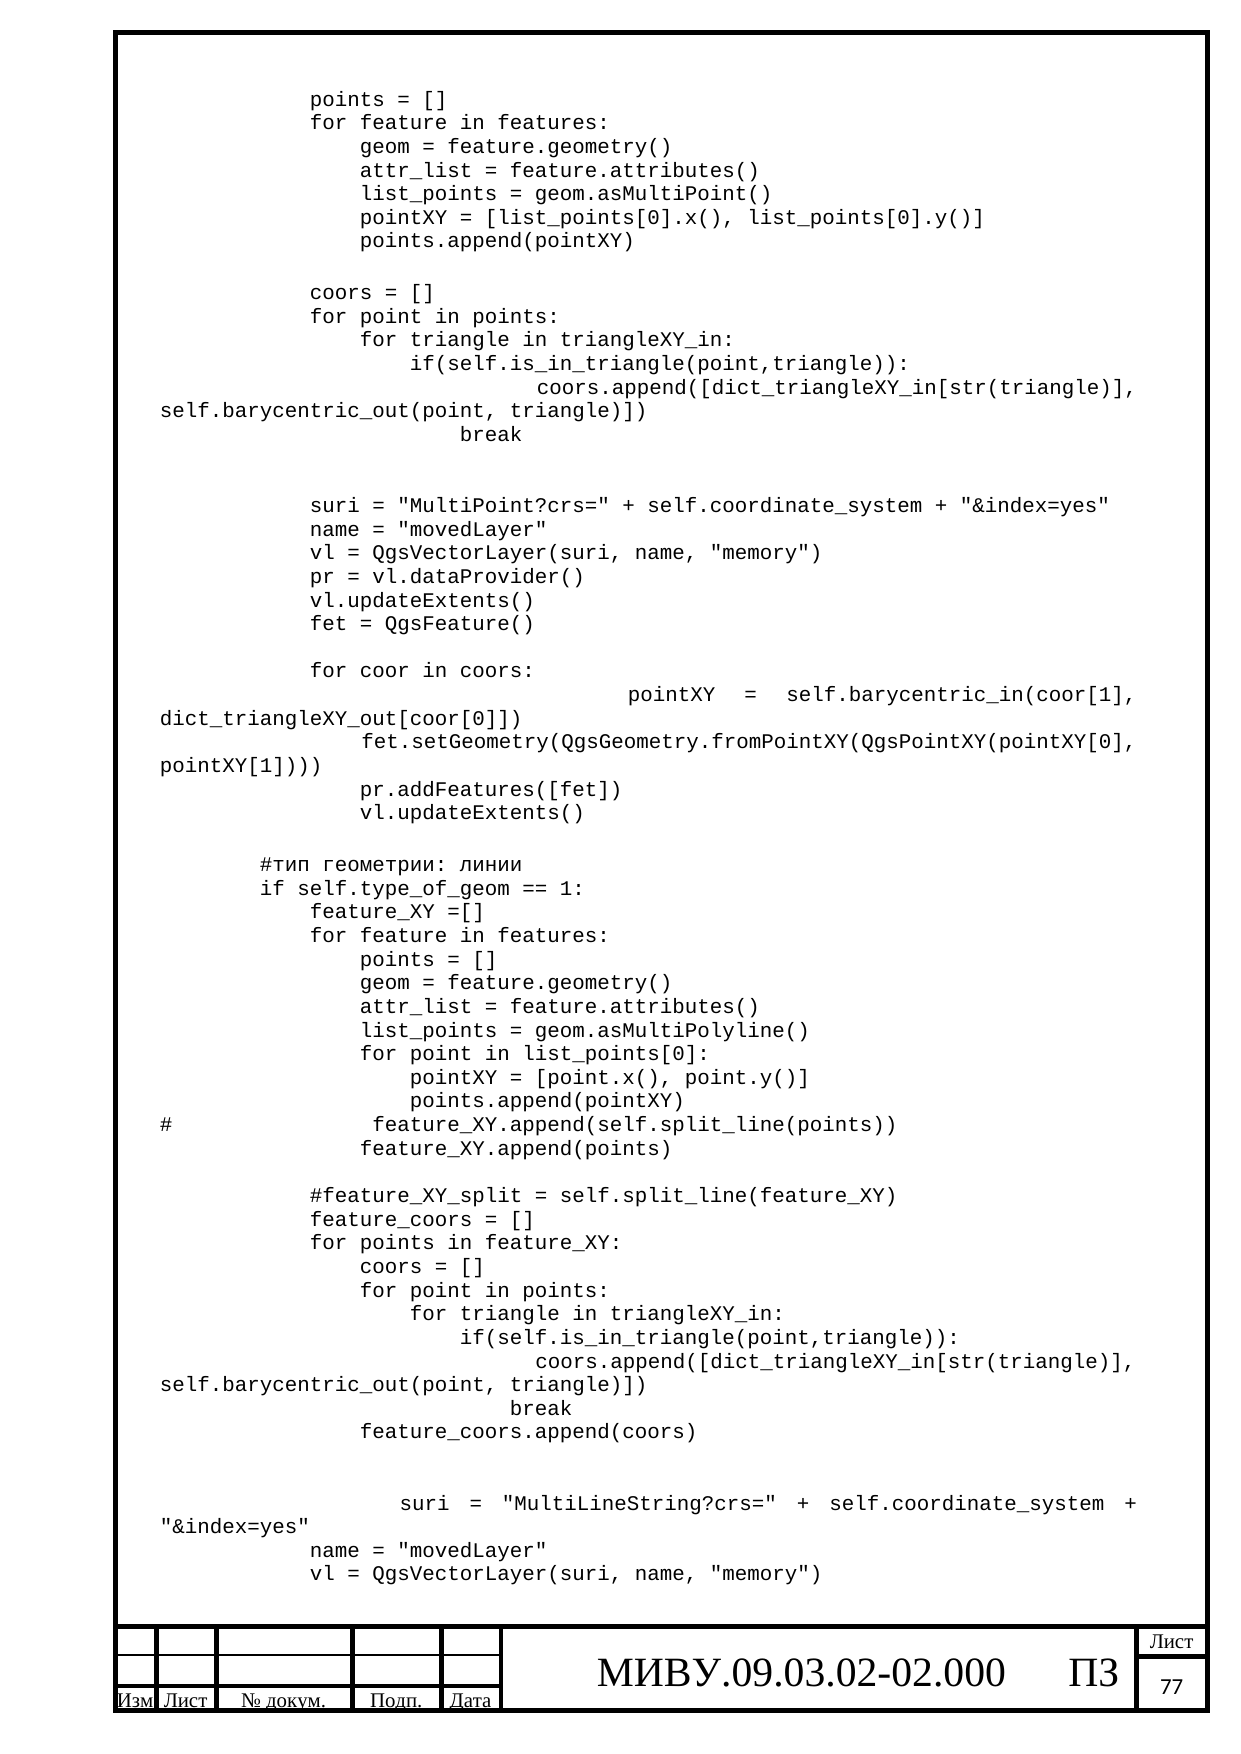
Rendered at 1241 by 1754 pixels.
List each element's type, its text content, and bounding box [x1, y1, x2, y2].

list coors.append([dict_triangleXY_in[str(triangle)], self.barycentric_out(point, triangle)]) [159, 377, 1137, 424]
list pr = vl.dataProvider() [159, 566, 1137, 589]
list break [159, 424, 1137, 448]
list fet.setGeometry(QgsGeometry.fromPointXY(QgsPointXY(pointXY[0], pointXY[1]))) [159, 731, 1137, 779]
list if self.type_of_geom == 1: [159, 878, 1137, 901]
list attr_list = feature.attributes() [159, 996, 1137, 1019]
list if(self.is_in_triangle(point,triangle)): [159, 353, 1137, 377]
list for point in list_points[0]: [159, 1043, 1137, 1067]
list for triangle in triangleXY_in: [159, 329, 1137, 353]
list geom = feature.geometry() [159, 136, 1137, 159]
list for coor in coors: [159, 661, 1137, 684]
list feature_coors = [] [159, 1209, 1137, 1232]
list for triangle in triangleXY_in: [159, 1303, 1137, 1327]
list feature_coors.append(coors) [159, 1422, 1137, 1445]
list feature_XY.append(points) [159, 1138, 1137, 1161]
list pointXY = self.barycentric_in(coor[1], dict_triangleXY_out[coor[0]]) [159, 684, 1137, 731]
list vl.updateExtents() [159, 589, 1137, 613]
list # feature_XY.append(self.split_line(points)) [159, 1114, 1137, 1138]
list points = [] [159, 89, 1137, 112]
list attr_list = feature.attributes() [159, 159, 1137, 183]
list points = [] [159, 949, 1137, 972]
list for points in feature_XY: [159, 1232, 1137, 1256]
list geom = feature.geometry() [159, 972, 1137, 996]
list vl = QgsVectorLayer(suri, name, "memory") [159, 542, 1137, 566]
list pointXY = [list_points[0].x(), list_points[0].y()] [159, 207, 1137, 231]
list coors = [] [159, 1256, 1137, 1280]
list for point in points: [159, 306, 1137, 329]
list if(self.is_in_triangle(point,triangle)): [159, 1327, 1137, 1351]
list for feature in features: [159, 112, 1137, 136]
list feature_XY =[] [159, 901, 1137, 925]
list coors.append([dict_triangleXY_in[str(triangle)], self.barycentric_out(point, triangle)]) [159, 1351, 1137, 1398]
list break [159, 1398, 1137, 1422]
list pr.addFeatures([fet]) [159, 779, 1137, 802]
list points.append(pointXY) [159, 1091, 1137, 1114]
list for feature in features: [159, 925, 1137, 949]
list fet = QgsFeature() [159, 613, 1137, 637]
list list_points = geom.asMultiPoint() [159, 183, 1137, 207]
list name = "movedLayer" [159, 519, 1137, 542]
list vl = QgsVectorLayer(suri, name, "memory") [159, 1563, 1137, 1587]
list suri = "MultiPoint?crs=" + self.coordinate_system + "&index=yes" [159, 495, 1137, 519]
list for point in points: [159, 1280, 1137, 1303]
list #feature_XY_split = self.split_line(feature_XY) [159, 1185, 1137, 1209]
list list_points = geom.asMultiPolyline() [159, 1019, 1137, 1043]
list coors = [] [159, 282, 1137, 306]
list name = "movedLayer" [159, 1540, 1137, 1563]
list #тип геометрии: линии [159, 854, 1137, 878]
list vl.updateExtents() [159, 802, 1137, 826]
list pointXY = [point.x(), point.y()] [159, 1067, 1137, 1091]
list suri = "MultiLineString?crs=" + self.coordinate_system + "&index=yes" [159, 1492, 1137, 1540]
list points.append(pointXY) [159, 231, 1137, 254]
